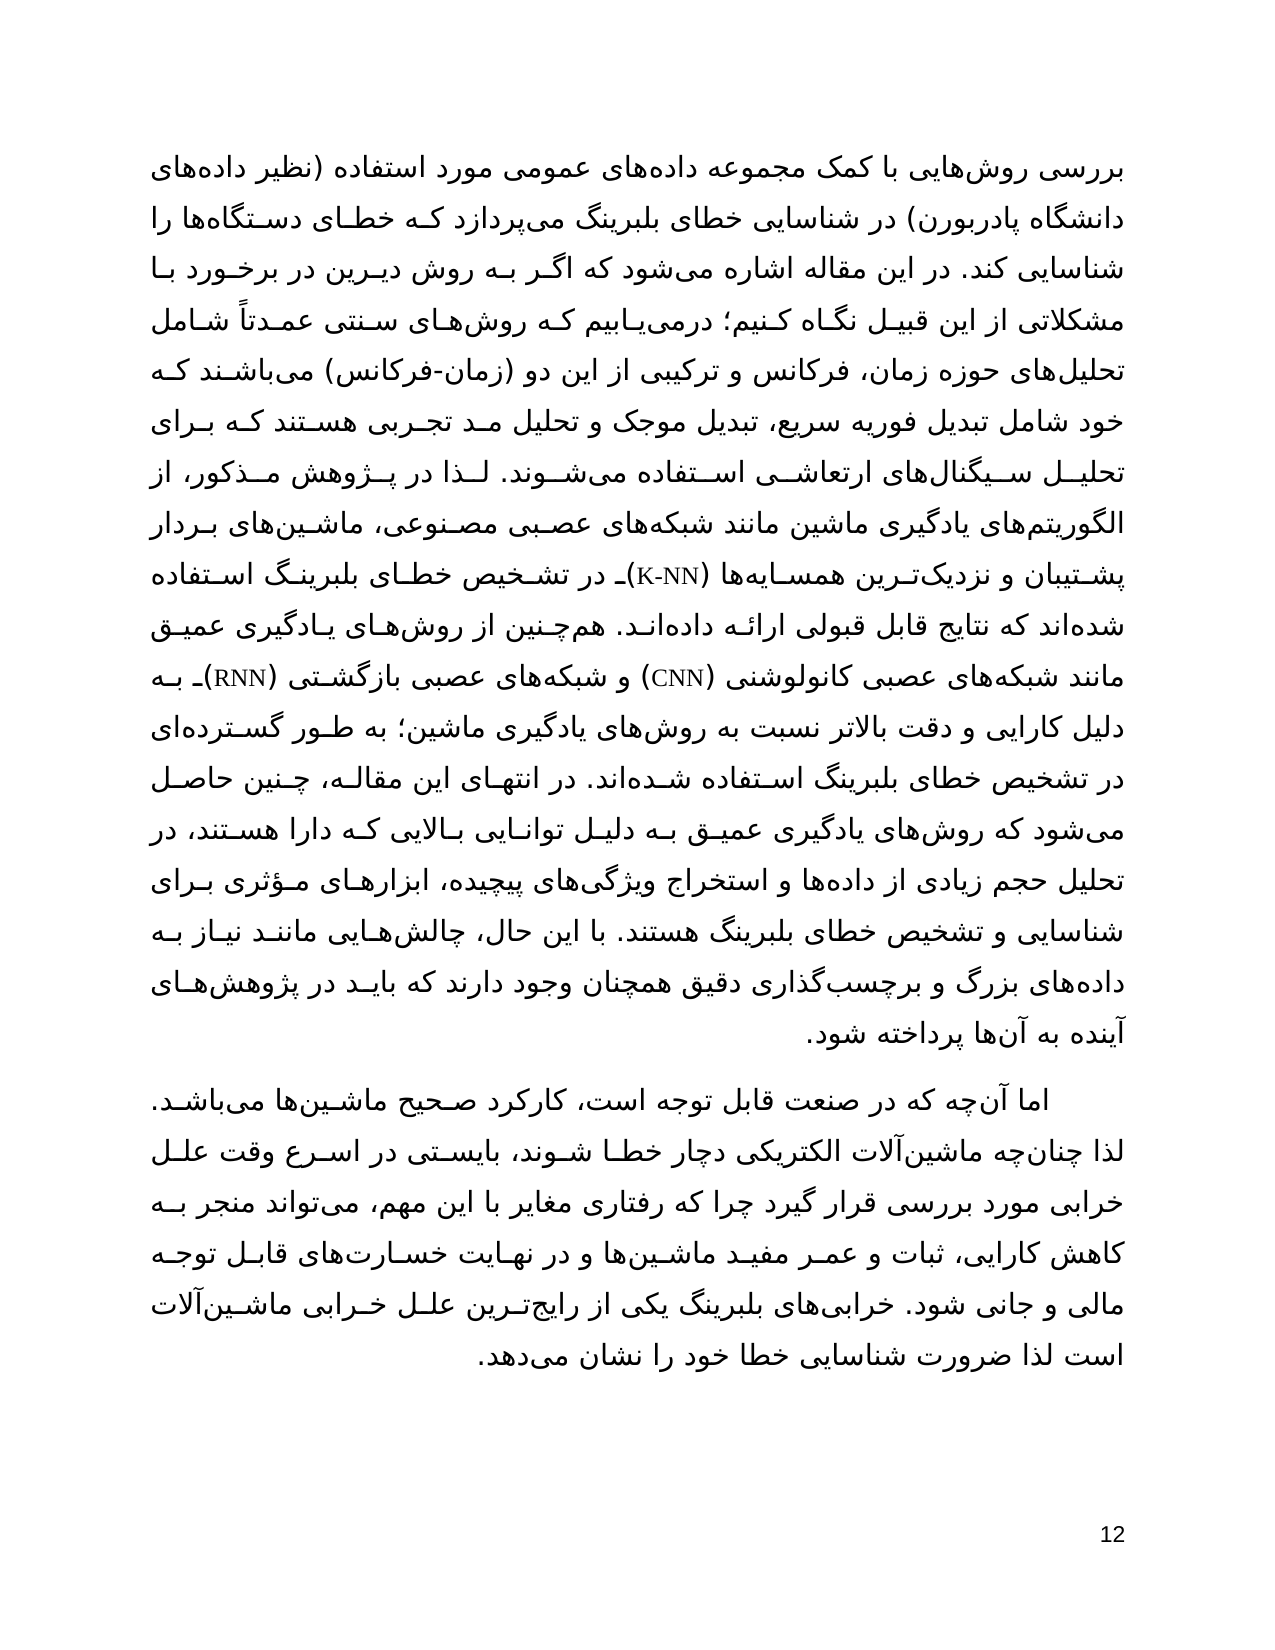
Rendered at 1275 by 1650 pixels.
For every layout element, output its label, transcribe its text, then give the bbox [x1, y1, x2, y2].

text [150, 150, 1125, 1050]
text اما آن‌چه که در صنعت قابل توجه است، کارکرد صحیح ماشین‌ها می‌باشد. لذا چنان‌چه ماشین‌آلات الکتریکی دچار خطا شوند، بایستی در اسرع وقت علل خرابی مورد بررسی قرار گیرد چرا که رفتاری مغایر با این مهم، می‌تواند منجر به کاهش کارایی، ثبات و عمر مفید ماشین‌ها و در نهایت خسارت‌های قابل توجه مالی و جانی شود. خرابی‌های بلبرینگ یکی از رایج‌ترین علل خرابی ماشین‌آلات است لذا ضرورت شناسایی خطا خود را نشان می‌دهد. [150, 1083, 1125, 1372]
